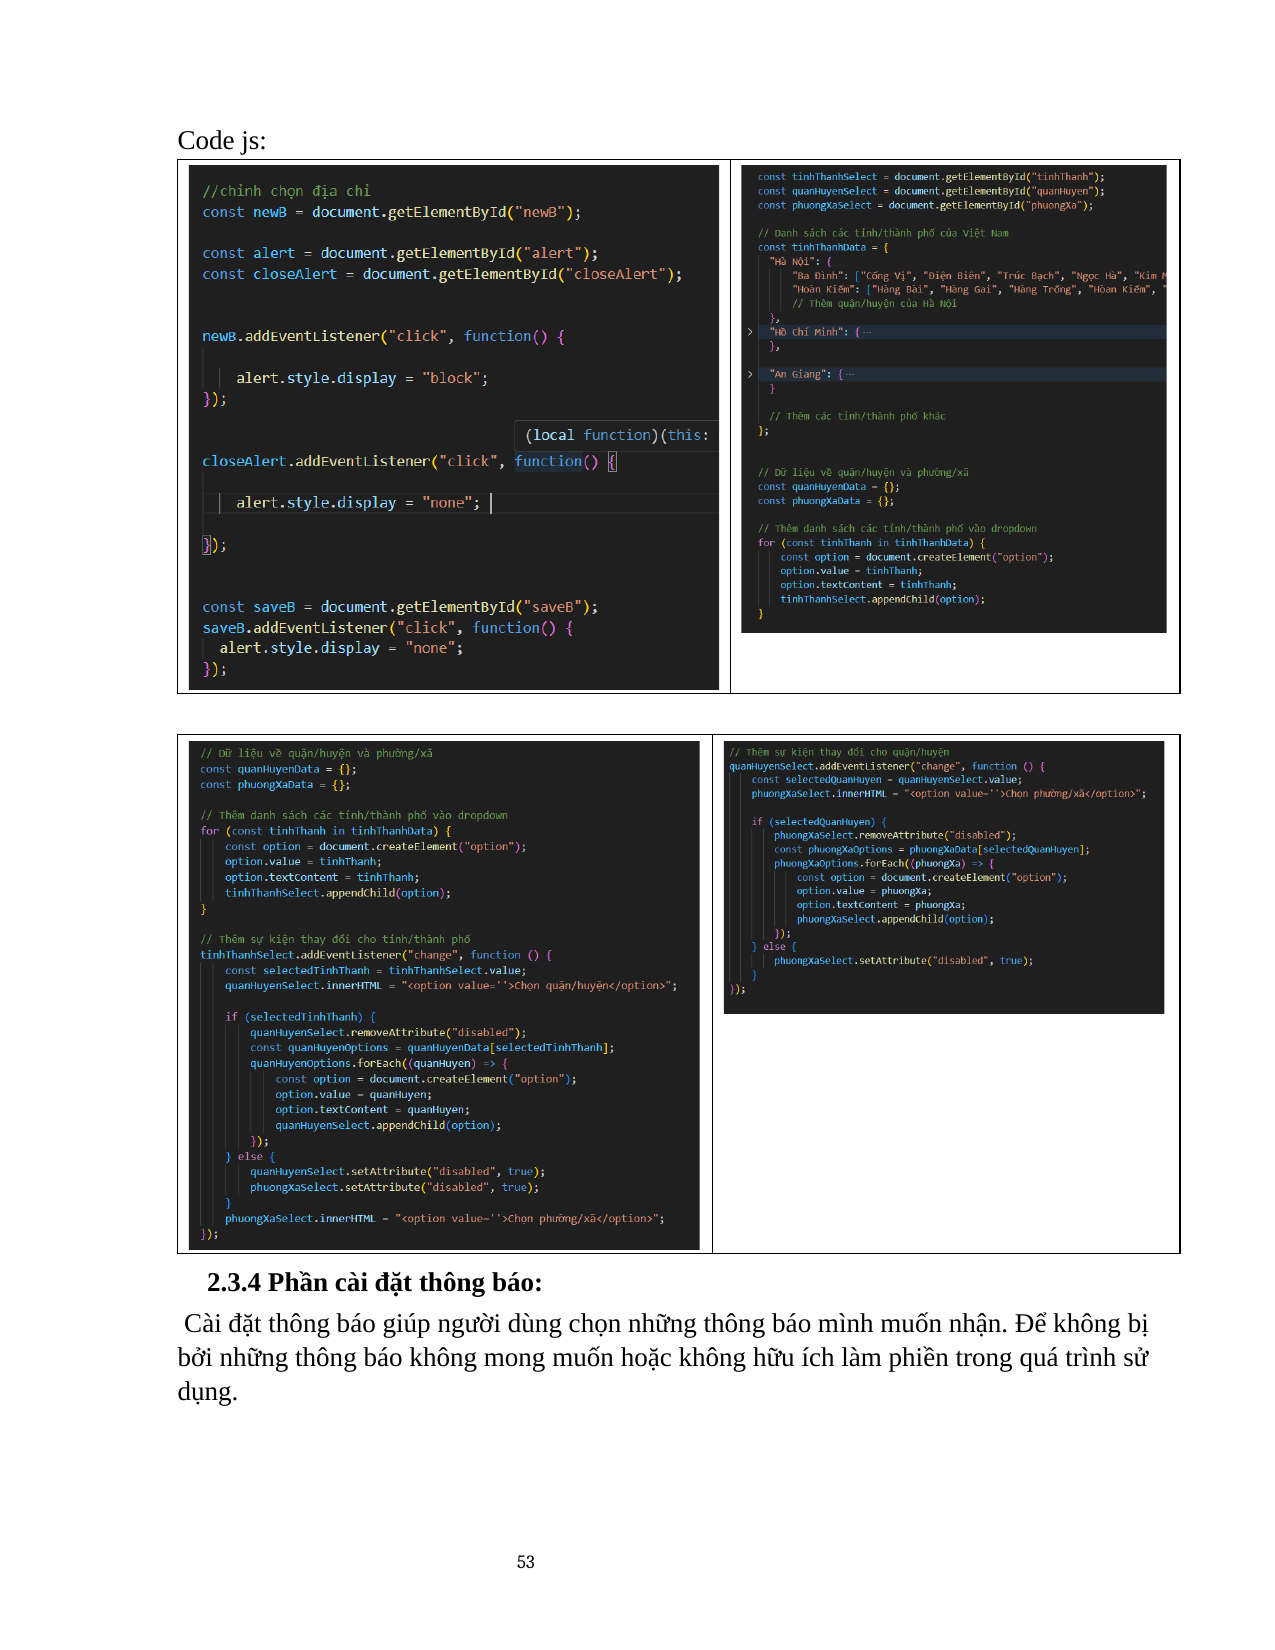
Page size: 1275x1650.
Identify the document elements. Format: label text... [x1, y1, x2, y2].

picture [723, 741, 1165, 1014]
table_header [178, 160, 730, 693]
table_header [731, 160, 1179, 693]
table_header [713, 735, 1179, 1253]
text Code js: [177, 124, 1157, 156]
table_header [178, 735, 712, 1253]
picture [741, 165, 1167, 633]
picture [188, 165, 720, 690]
picture [188, 741, 700, 1250]
subtitle 2.3.4 Phần cài đặt thông báo: [207, 1266, 1157, 1297]
text Cài đặt thông báo giúp người dùng chọn những thông báo mình muốn nhận. Để không bị bởi những thông báo không mong muốn hoặc không hữu ích làm phiền trong quá trình sử dụng. [177, 1307, 1157, 1406]
